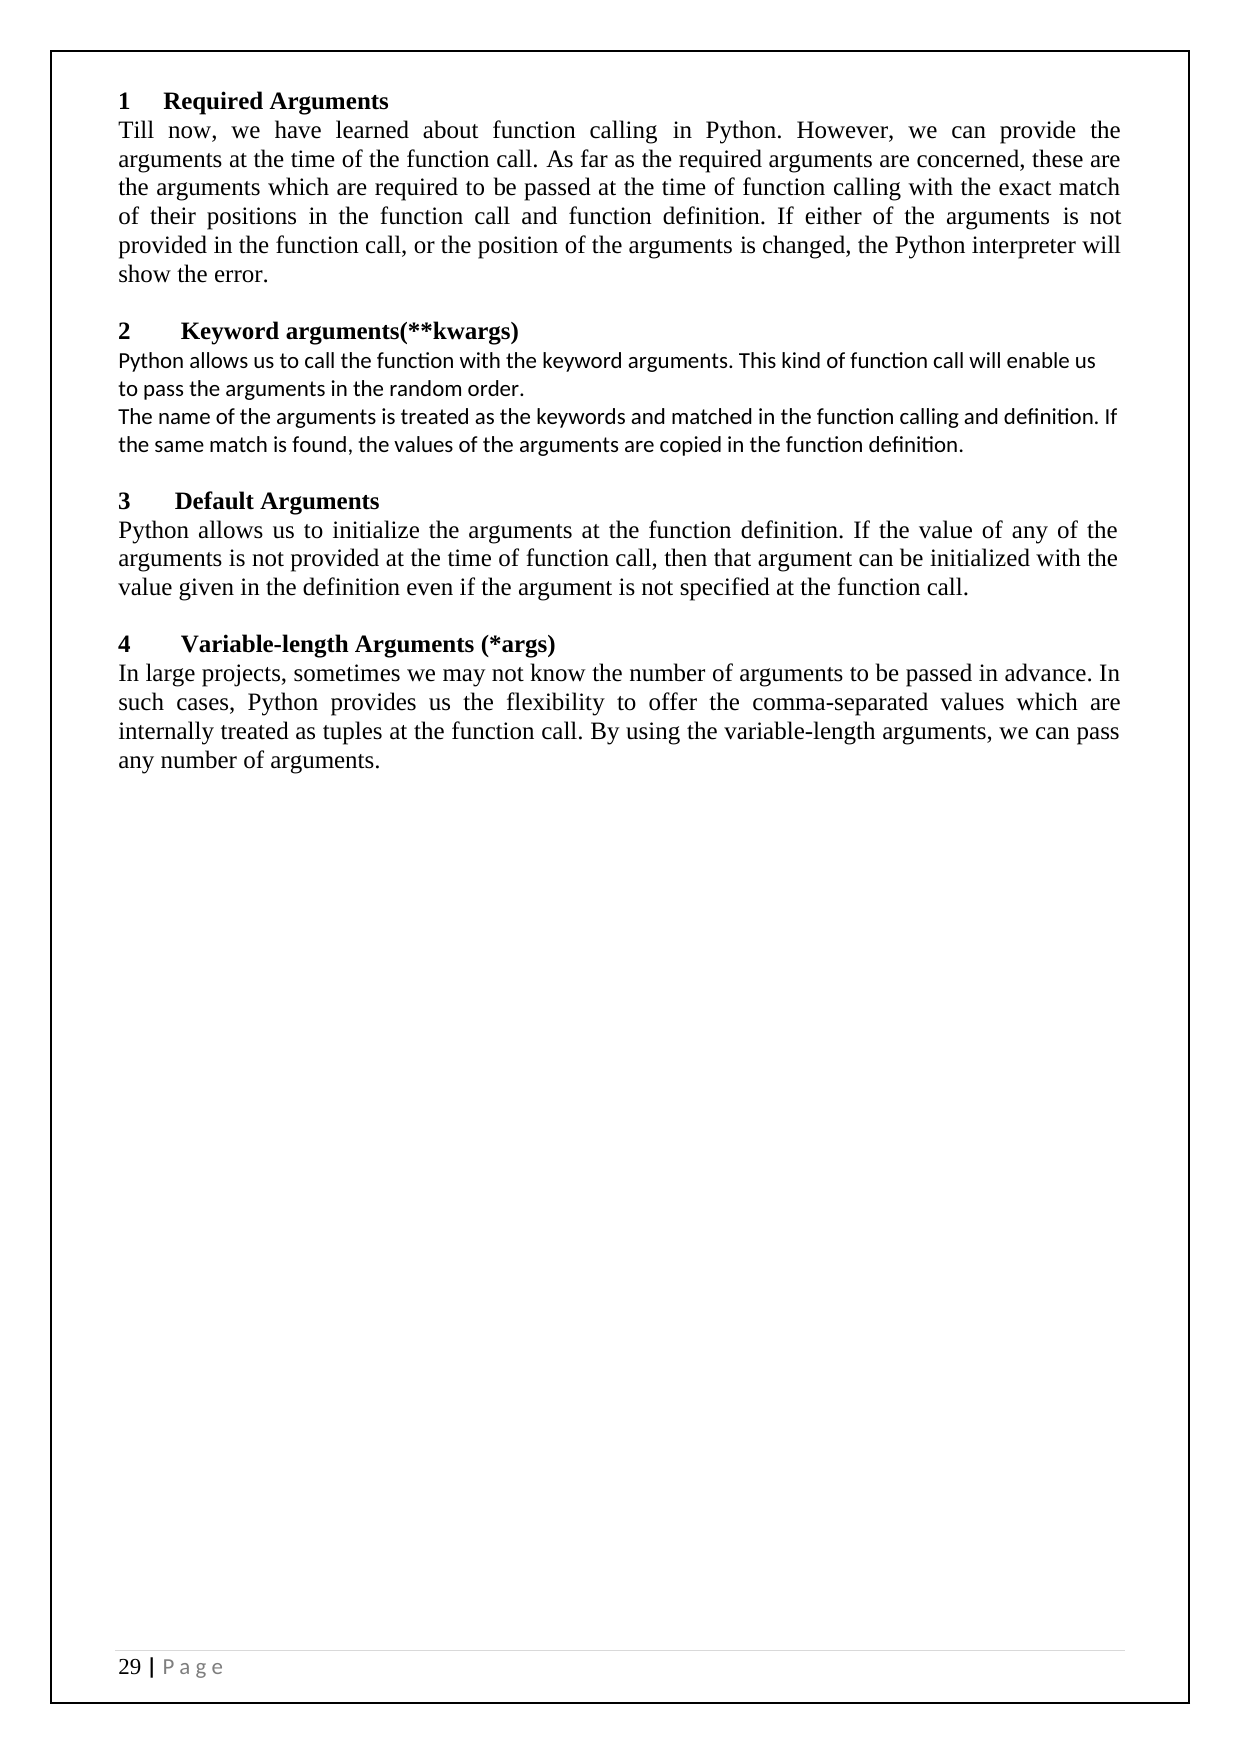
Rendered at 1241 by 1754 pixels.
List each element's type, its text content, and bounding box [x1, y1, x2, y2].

subtitle Default Arguments [118, 486, 1173, 515]
text Python allows us to call the function with the keyword arguments. This kind of function call will enable us to pass the arguments in the random order. [118, 346, 1099, 402]
text Till now, we have learned about function calling in Python. However, we can provide the arguments at the time of the function call. As far as the required arguments are concerned, these are the arguments which are required to be passed at the time of function calling with the exact match of their positions in the function call and function definition. If either of the arguments is not provided in the function call, or the position of the arguments is changed, the Python interpreter will show the error. [118, 115, 1121, 287]
text The name of the arguments is treated as the keywords and matched in the function calling and definition. If the same match is found, the values of the arguments are copied in the function definition. [118, 402, 1121, 458]
subtitle Variable-length Arguments (*args) [118, 630, 1173, 658]
subtitle Keyword arguments(**kwargs) [118, 316, 1173, 345]
subtitle Required Arguments [118, 86, 1173, 115]
text In large projects, sometimes we may not know the number of arguments to be passed in advance. In such cases, Python provides us the flexibility to offer the comma-separated values which are internally treated as tuples at the function call. By using the variable-length arguments, we can pass any number of arguments. [118, 658, 1122, 773]
text Python allows us to initialize the arguments at the function definition. If the value of any of the arguments is not provided at the time of function call, then that argument can be initialized with the value given in the definition even if the argument is not specified at the function call. [118, 515, 1120, 601]
